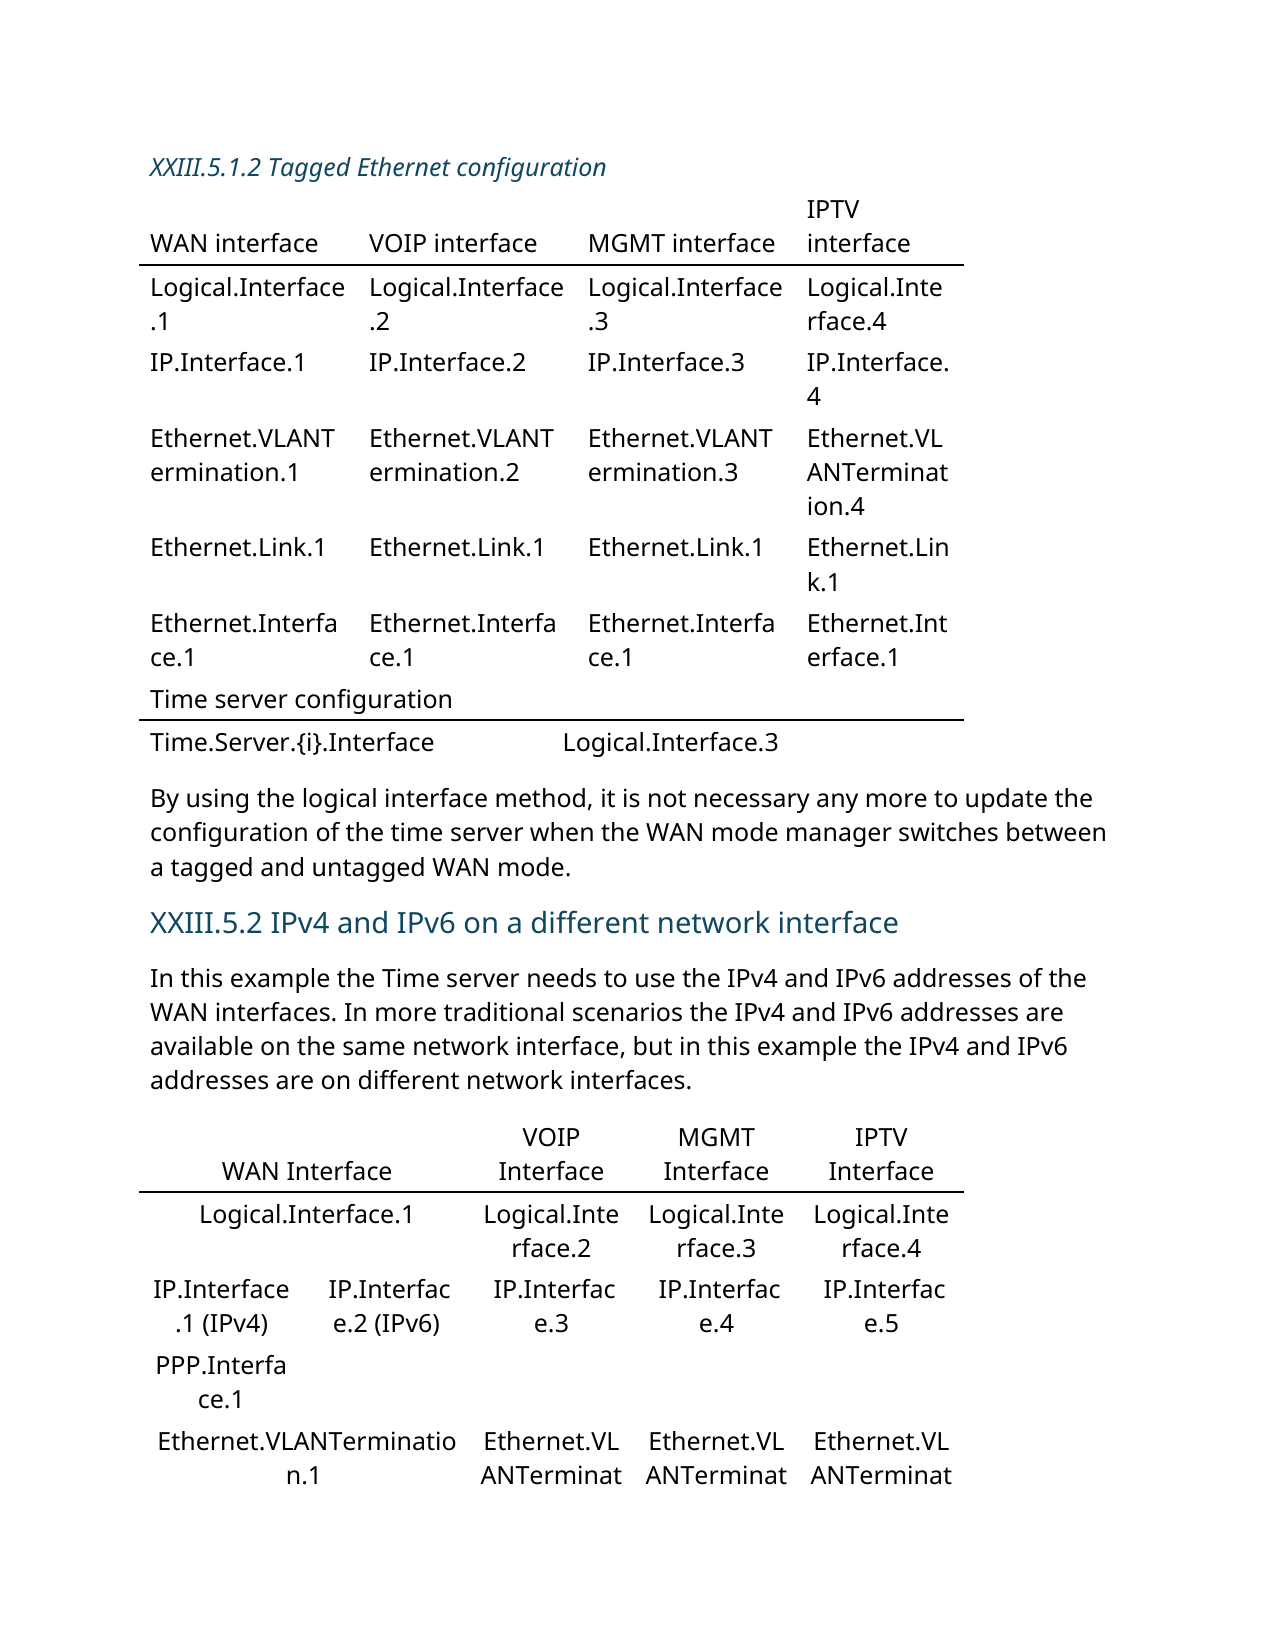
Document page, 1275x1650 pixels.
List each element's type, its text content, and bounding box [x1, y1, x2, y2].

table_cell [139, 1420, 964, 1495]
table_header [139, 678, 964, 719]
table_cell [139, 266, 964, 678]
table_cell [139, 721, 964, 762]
subtitle XXIII.5.2 IPv4 and IPv6 on a different network interface [150, 902, 1125, 942]
subtitle XXIII.5.1.2 Tagged Ethernet configuration [150, 150, 1125, 184]
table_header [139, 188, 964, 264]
text By using the logical interface method, it is not necessary any more to update the configuration of the time server when the WAN mode manager switches between a tagged and untagged WAN mode. [150, 781, 1125, 883]
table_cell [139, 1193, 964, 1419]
text In this example the Time server needs to use the IPv4 and IPv6 addresses of the WAN interfaces. In more traditional scenarios the IPv4 and IPv6 addresses are available on the same network interface, but in this example the IPv4 and IPv6 addresses are on different network interfaces. [150, 960, 1125, 1097]
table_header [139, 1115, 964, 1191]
